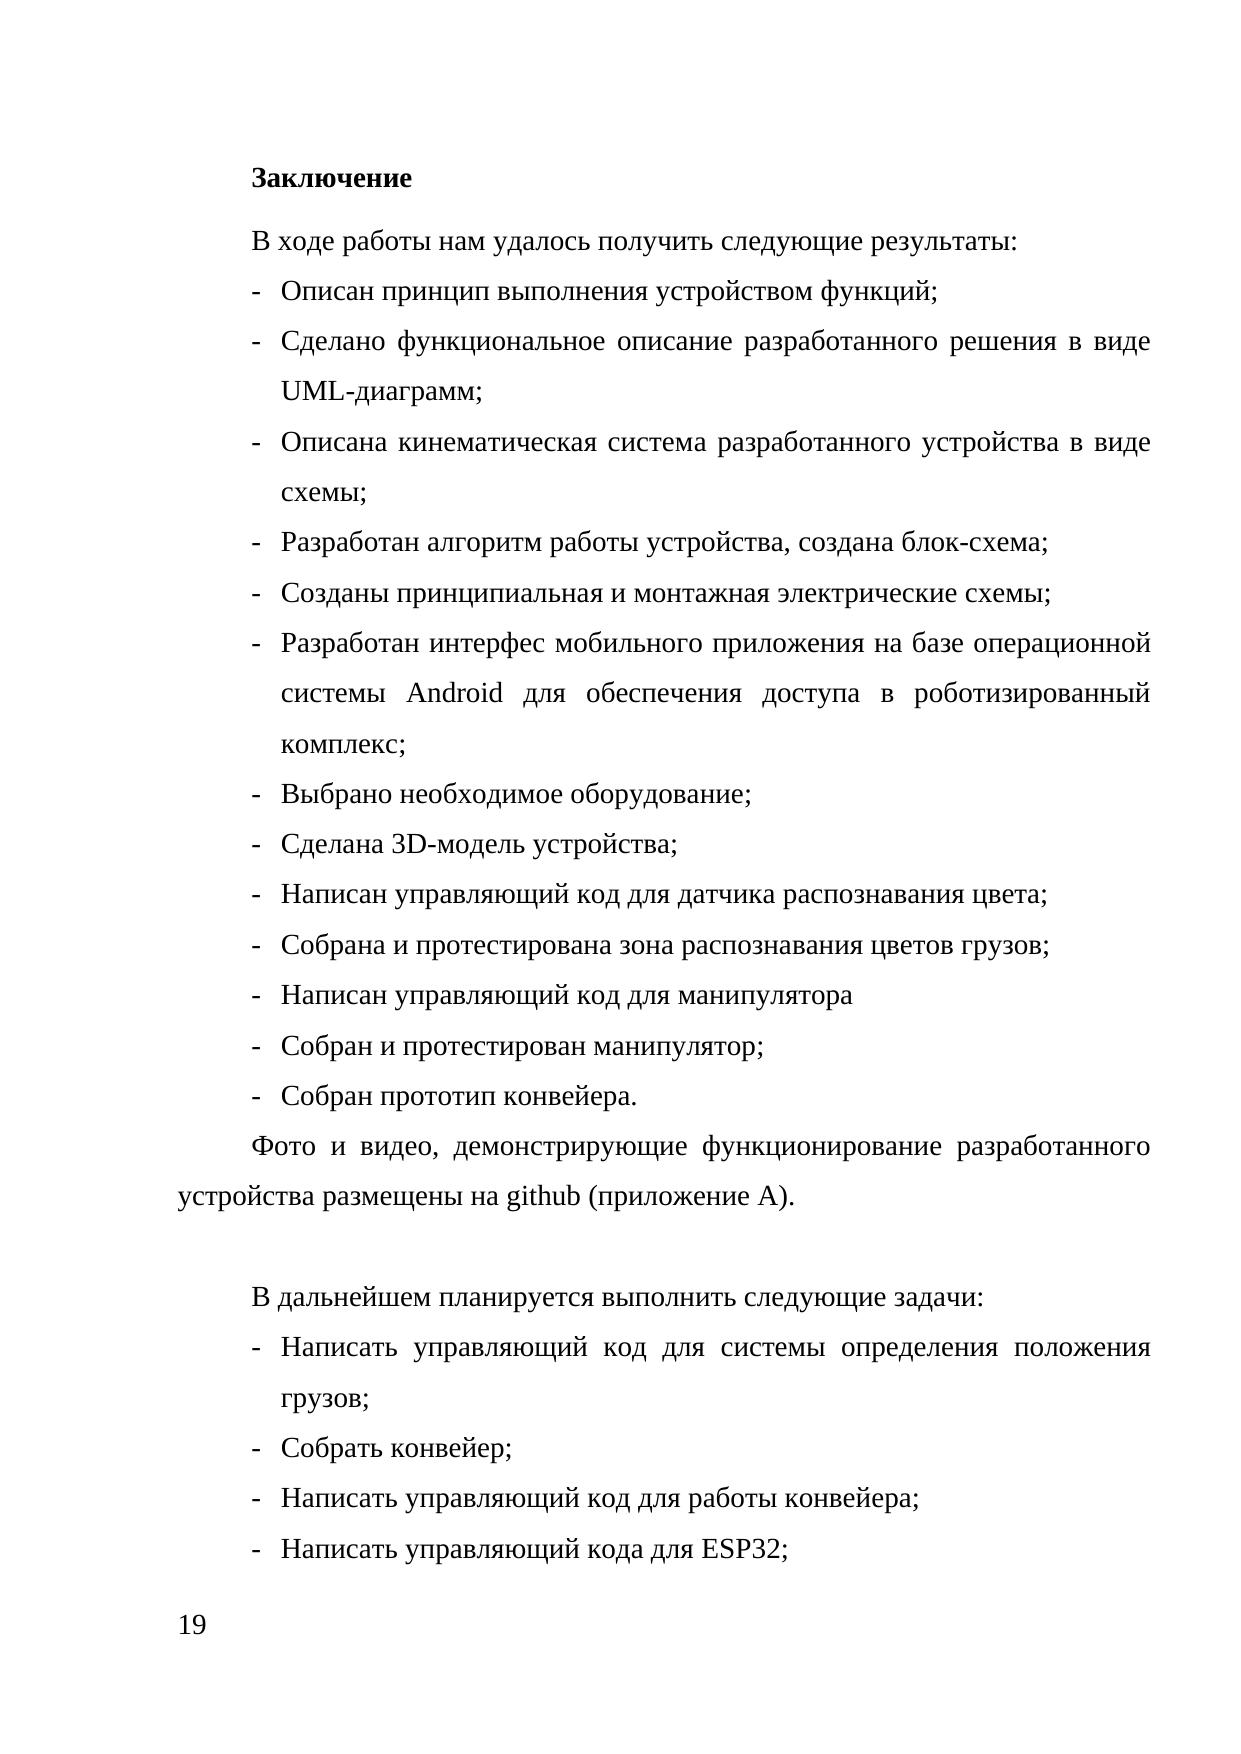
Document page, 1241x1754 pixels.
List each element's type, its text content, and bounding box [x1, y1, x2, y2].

text В дальнейшем планируется выполнить следующие задачи: [251, 1279, 1152, 1313]
list Созданы принципиальная и монтажная электрические схемы; [251, 575, 1152, 608]
text Фото и видео, демонстрирующие функционирование разработанного устройства размещены на github (приложение А). [177, 1128, 1152, 1212]
list Сделана 3D-модель устройства; [251, 826, 1152, 860]
list Описан принцип выполнения устройством функций; [251, 273, 1152, 306]
list Собрана и протестирована зона распознавания цветов грузов; [251, 927, 1152, 961]
list Написан управляющий код для датчика распознавания цвета; [251, 877, 1152, 910]
subtitle Заключение [177, 160, 1152, 193]
list Выбрано необходимое оборудование; [251, 776, 1152, 809]
list Написать управляющий код для работы конвейера; [251, 1480, 1152, 1514]
list Написан управляющий код для манипулятора [251, 977, 1152, 1011]
list Сделано функциональное описание разработанного решения в виде UML-диаграмм; [251, 323, 1152, 407]
text В ходе работы нам удалось получить следующие результаты: [177, 223, 1152, 256]
list Описана кинематическая система разработанного устройства в виде схемы; [251, 424, 1152, 508]
list Собран и протестирован манипулятор; [251, 1028, 1152, 1061]
list Разработан алгоритм работы устройства, создана блок-схема; [251, 524, 1152, 558]
list Собрать конвейер; [251, 1430, 1152, 1464]
list Разработан интерфес мобильного приложения на базе операционной системы Android для обеспечения доступа в роботизированный комплекс; [251, 625, 1152, 759]
list Собран прототип конвейера. [251, 1078, 1152, 1111]
list Написать управляющий кода для ESP32; [251, 1531, 1152, 1564]
list Написать управляющий код для системы определения положения грузов; [251, 1329, 1152, 1413]
